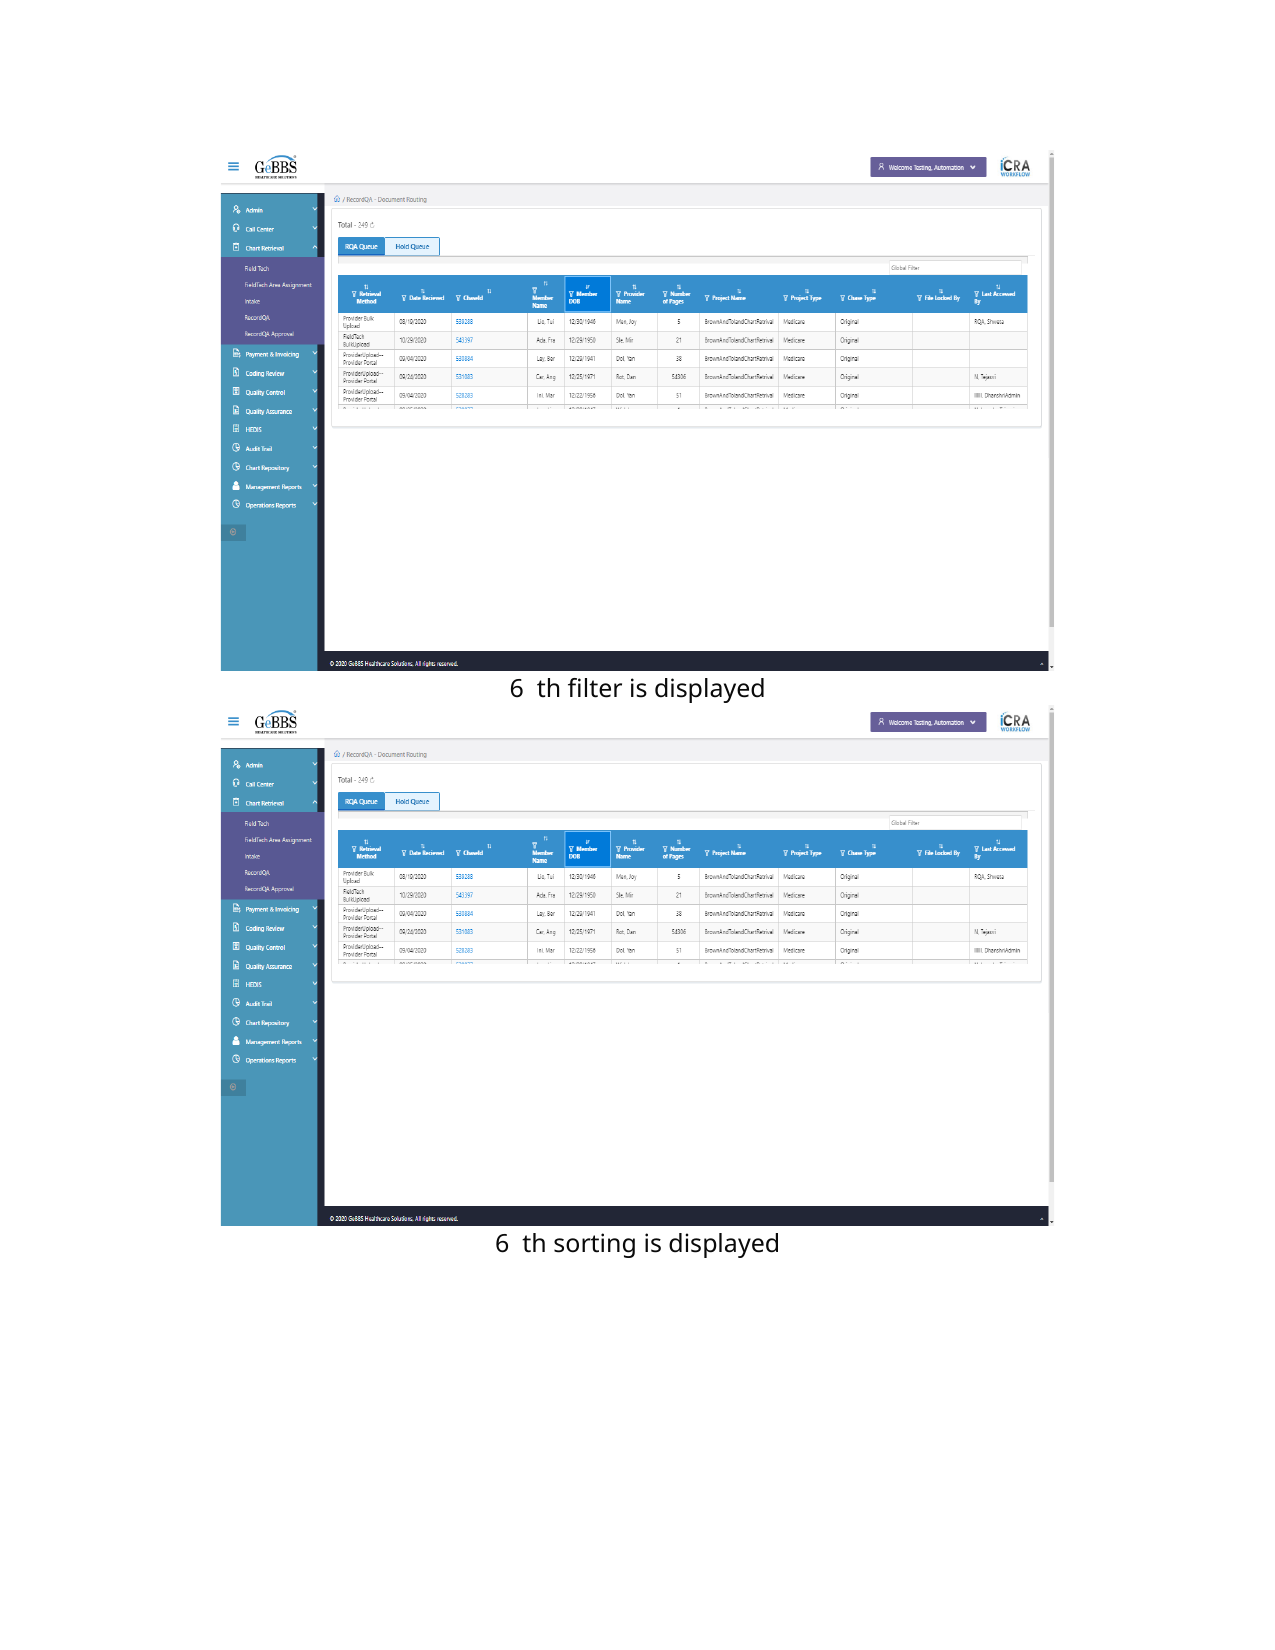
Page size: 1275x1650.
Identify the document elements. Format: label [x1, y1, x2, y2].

picture [220, 150, 1055, 671]
text [150, 150, 1125, 1260]
picture [220, 705, 1055, 1226]
